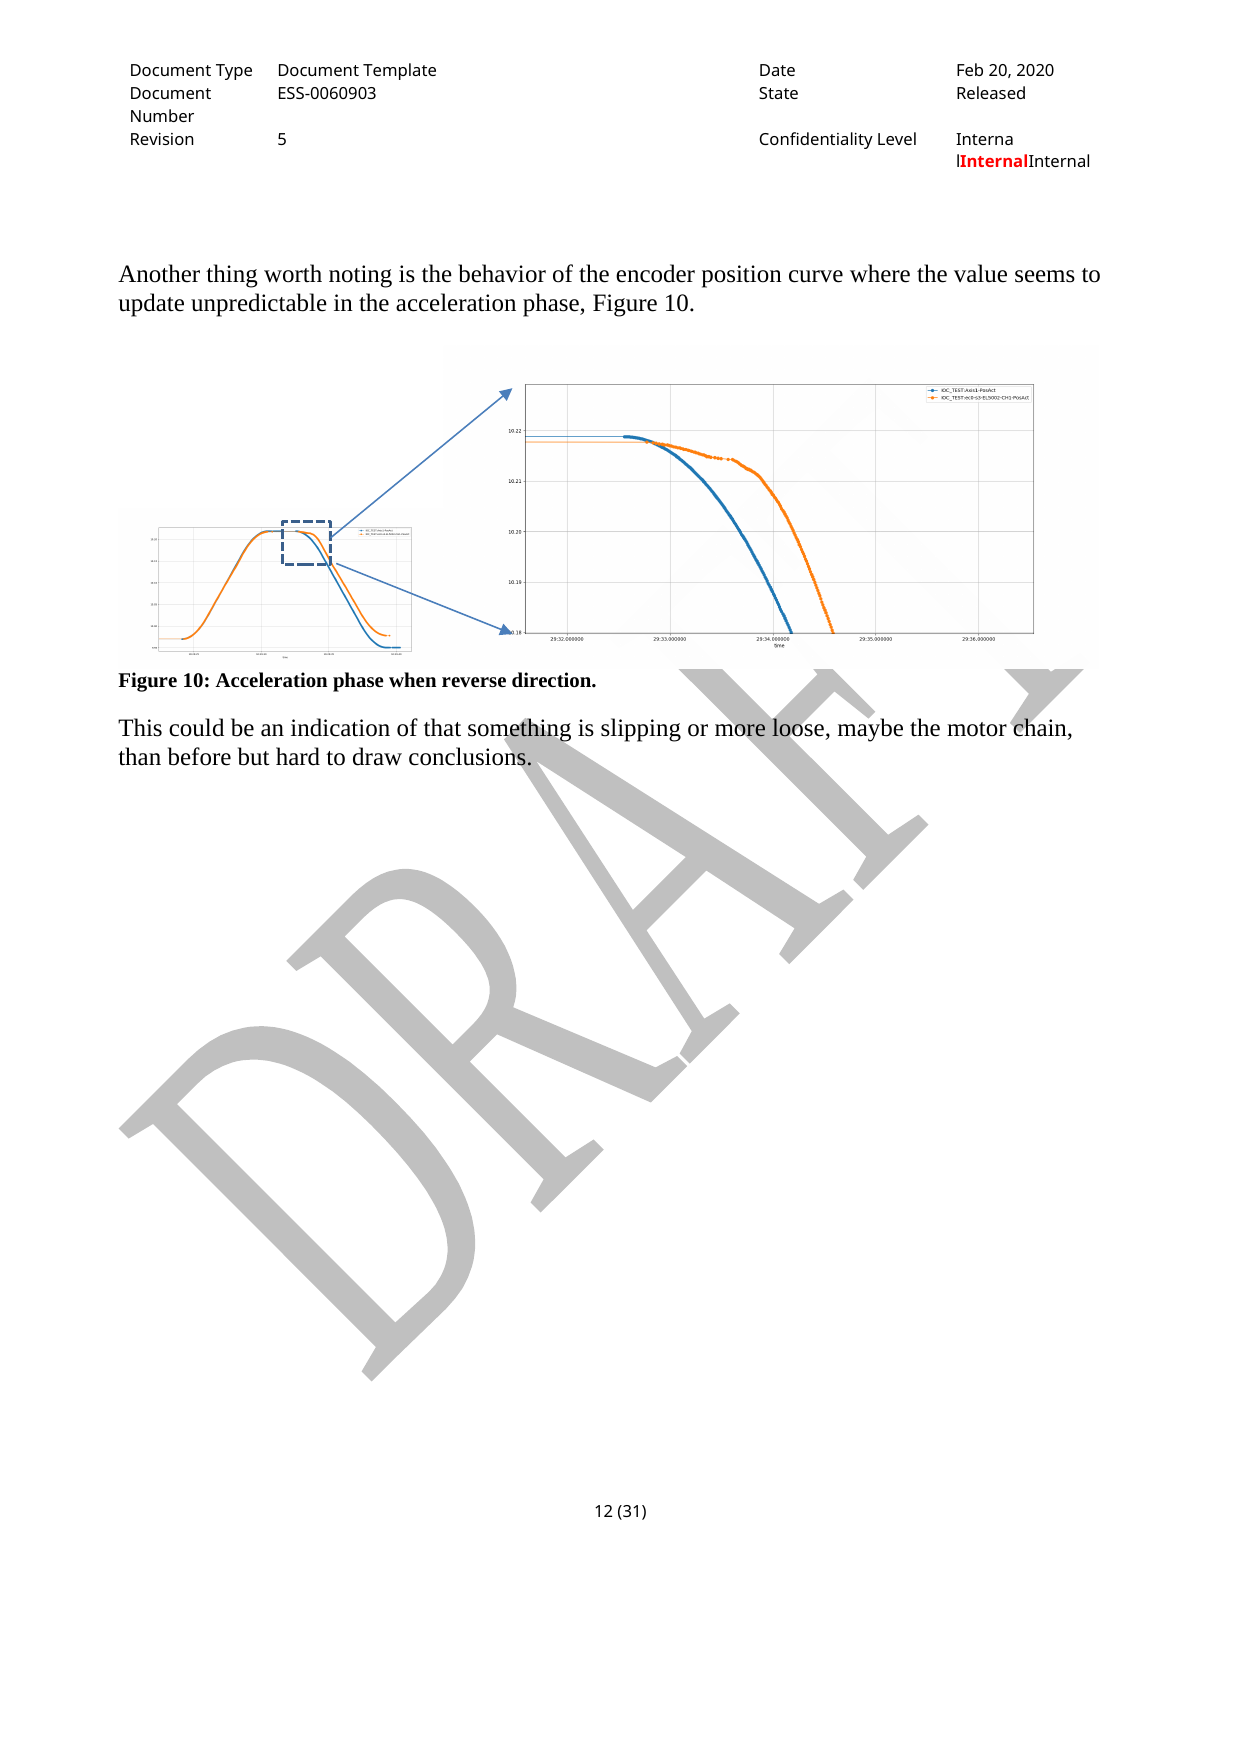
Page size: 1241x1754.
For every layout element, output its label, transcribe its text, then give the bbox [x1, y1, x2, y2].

text Figure 10: Acceleration phase when reverse direction. [118, 668, 1122, 692]
text This could be an indication of that something is slipping or more loose, maybe the motor chain, than before but hard to draw conclusions. [118, 713, 1122, 771]
text Another thing worth noting is the behavior of the encoder position curve where the value seems to update unpredictable in the acceleration phase, Figure 10. [118, 259, 1122, 316]
picture [118, 345, 1099, 669]
